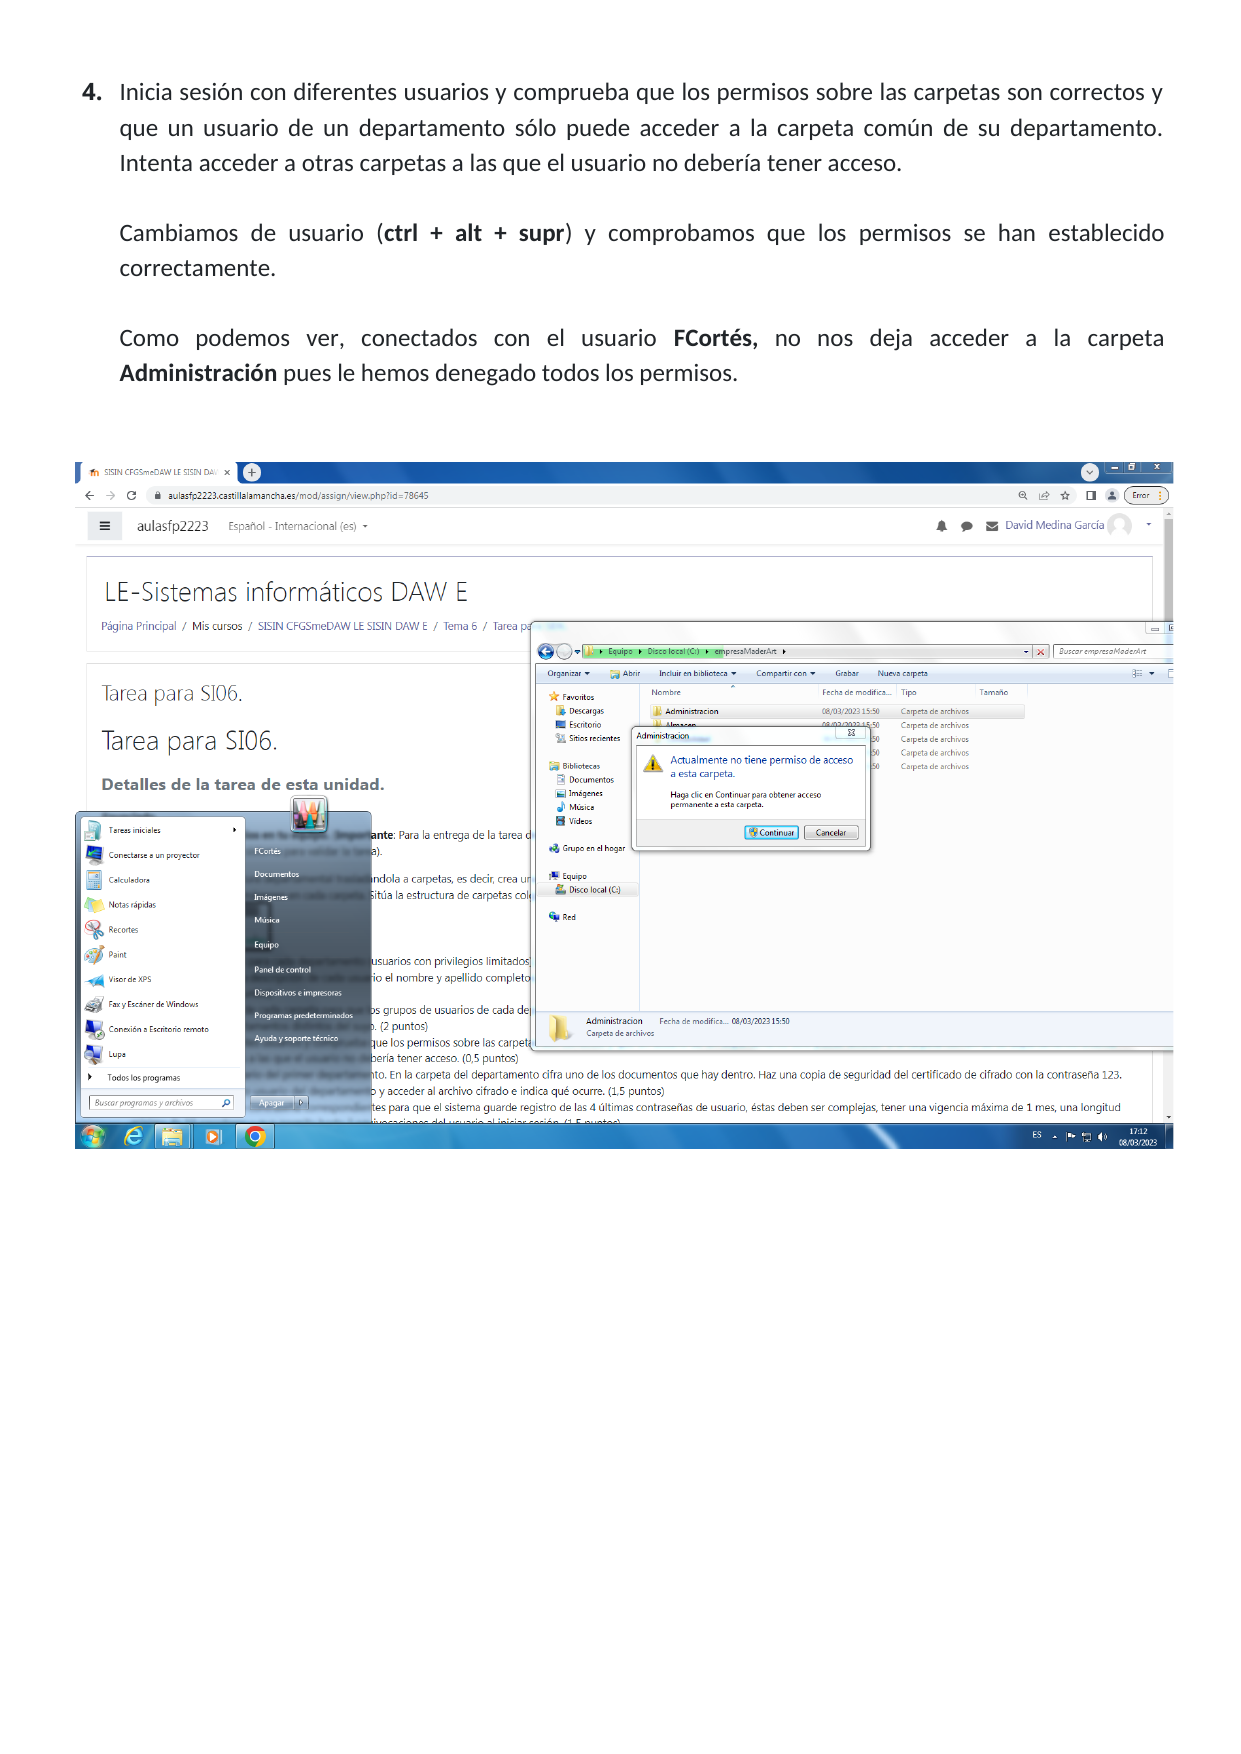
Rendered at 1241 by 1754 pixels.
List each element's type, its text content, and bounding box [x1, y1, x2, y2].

list Cambiamos de usuario (ctrl + alt + supr) y comprobamos que los permisos se han establecido correctamente. [119, 248, 1165, 283]
picture [75, 462, 1174, 1149]
list Como podemos ver, conectados con el usuario FCortés, no nos deja acceder a la carpeta Administración pues le hemos denegado todos los permisos. [119, 322, 1165, 388]
list Inicia sesión con diferentes usuarios y comprueba que los permisos sobre las carpetas son correctos y que un usuario de un departamento sólo puede acceder a la carpeta común de su departamento. Intenta acceder a otras carpetas a las que el usuario no debería tener acceso. [82, 75, 1165, 178]
